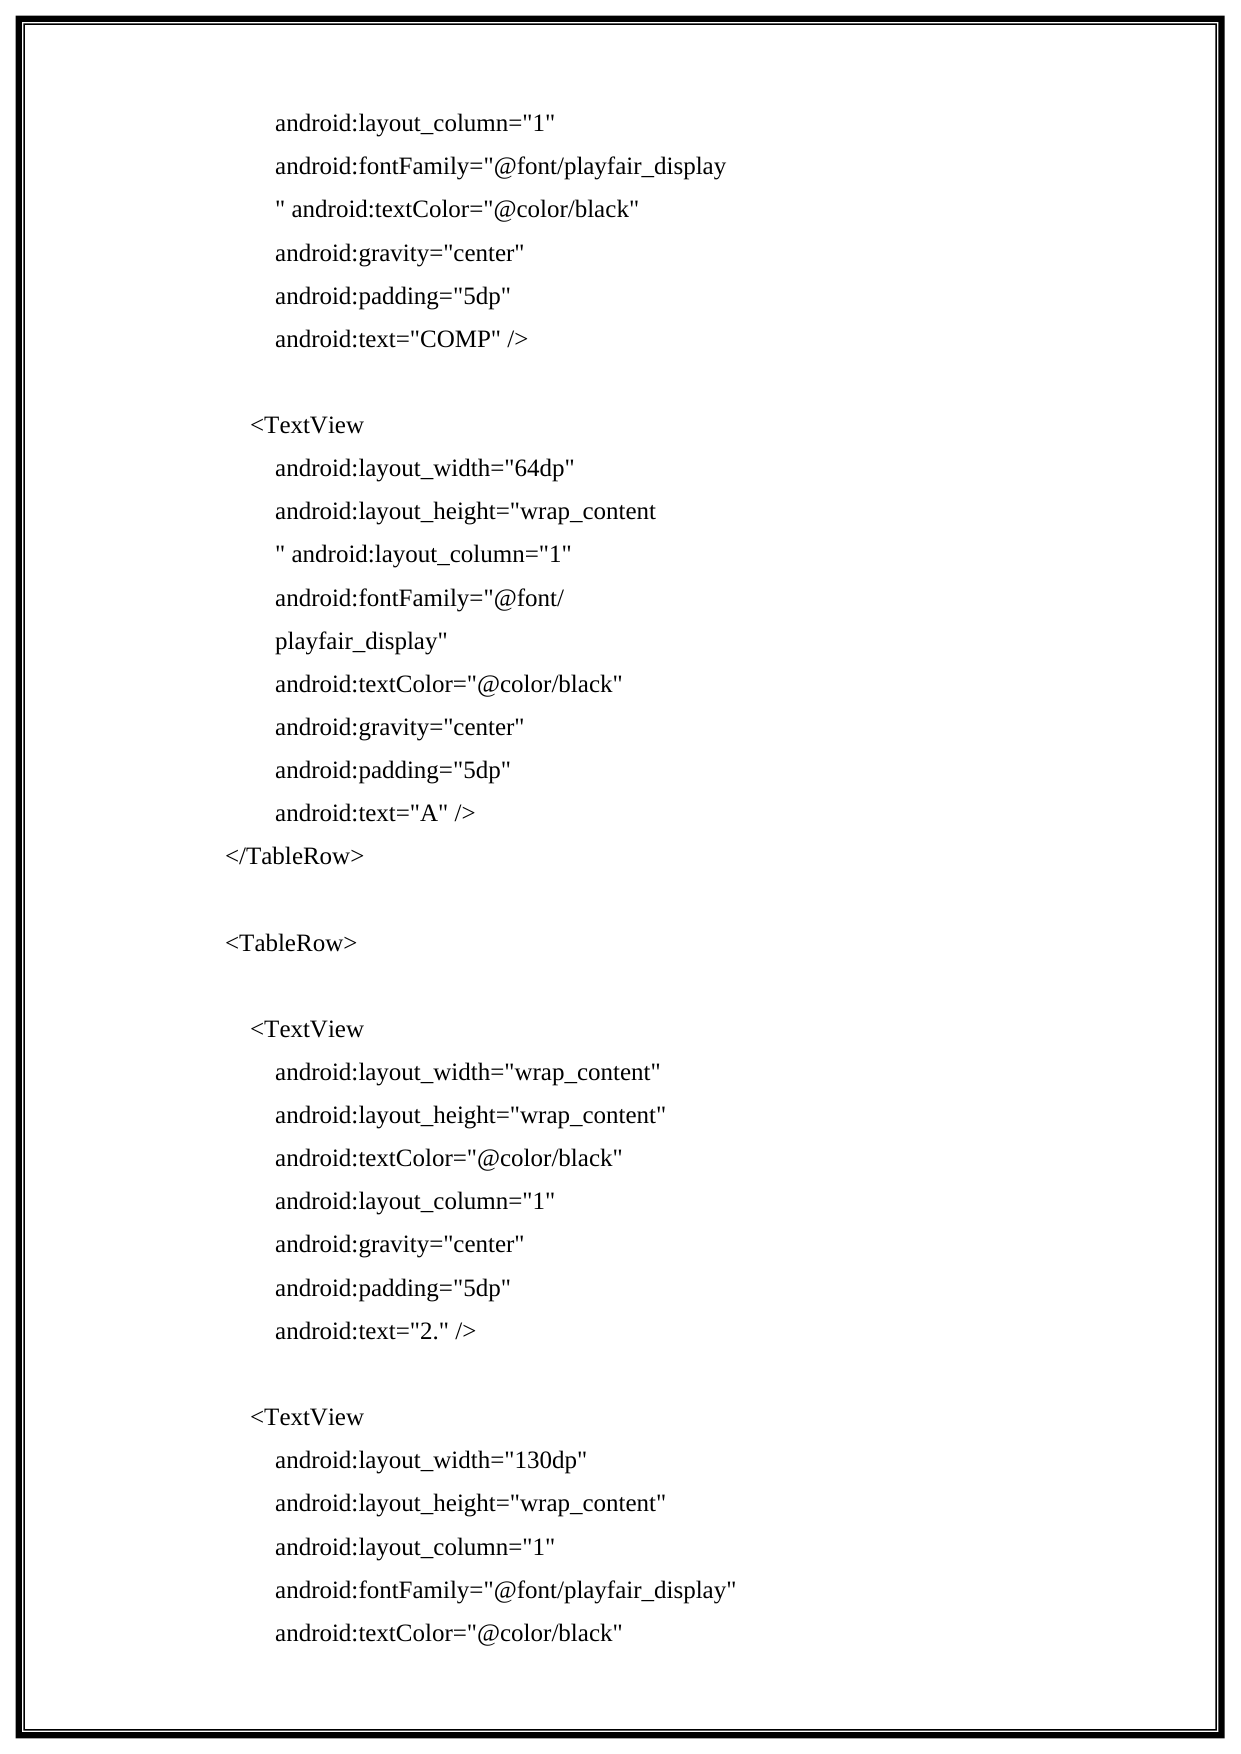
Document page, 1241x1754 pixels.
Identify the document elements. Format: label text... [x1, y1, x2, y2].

text <TableRow> [225, 928, 1205, 956]
text android:text="A" /> [275, 798, 1205, 827]
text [275, 1575, 808, 1647]
text android:fontFamily="@font/playfair_display" android:textColor="@color/black" android:gravity="center" android:padding="5dp" [275, 583, 736, 784]
text <TextView android:layout_width="130dp" android:layout_height="wrap_content" android:layout_column="1" [250, 1402, 671, 1560]
text </TableRow> [225, 841, 1205, 870]
text <TextView android:layout_width="wrap_content" android:layout_height="wrap_content" android:textColor="@color/black" android:layout_column="1" android:gravity="center" android:padding="5dp" android:text="2." /> [250, 1014, 680, 1344]
text <TextView android:layout_width="64dp" android:layout_height="wrap_content" android:layout_column="1" [250, 410, 666, 568]
text android:layout_column="1" android:fontFamily="@font/playfair_display" android:textColor="@color/black" android:gravity="center" android:padding="5dp" android:text="COMP" /> [275, 108, 736, 353]
